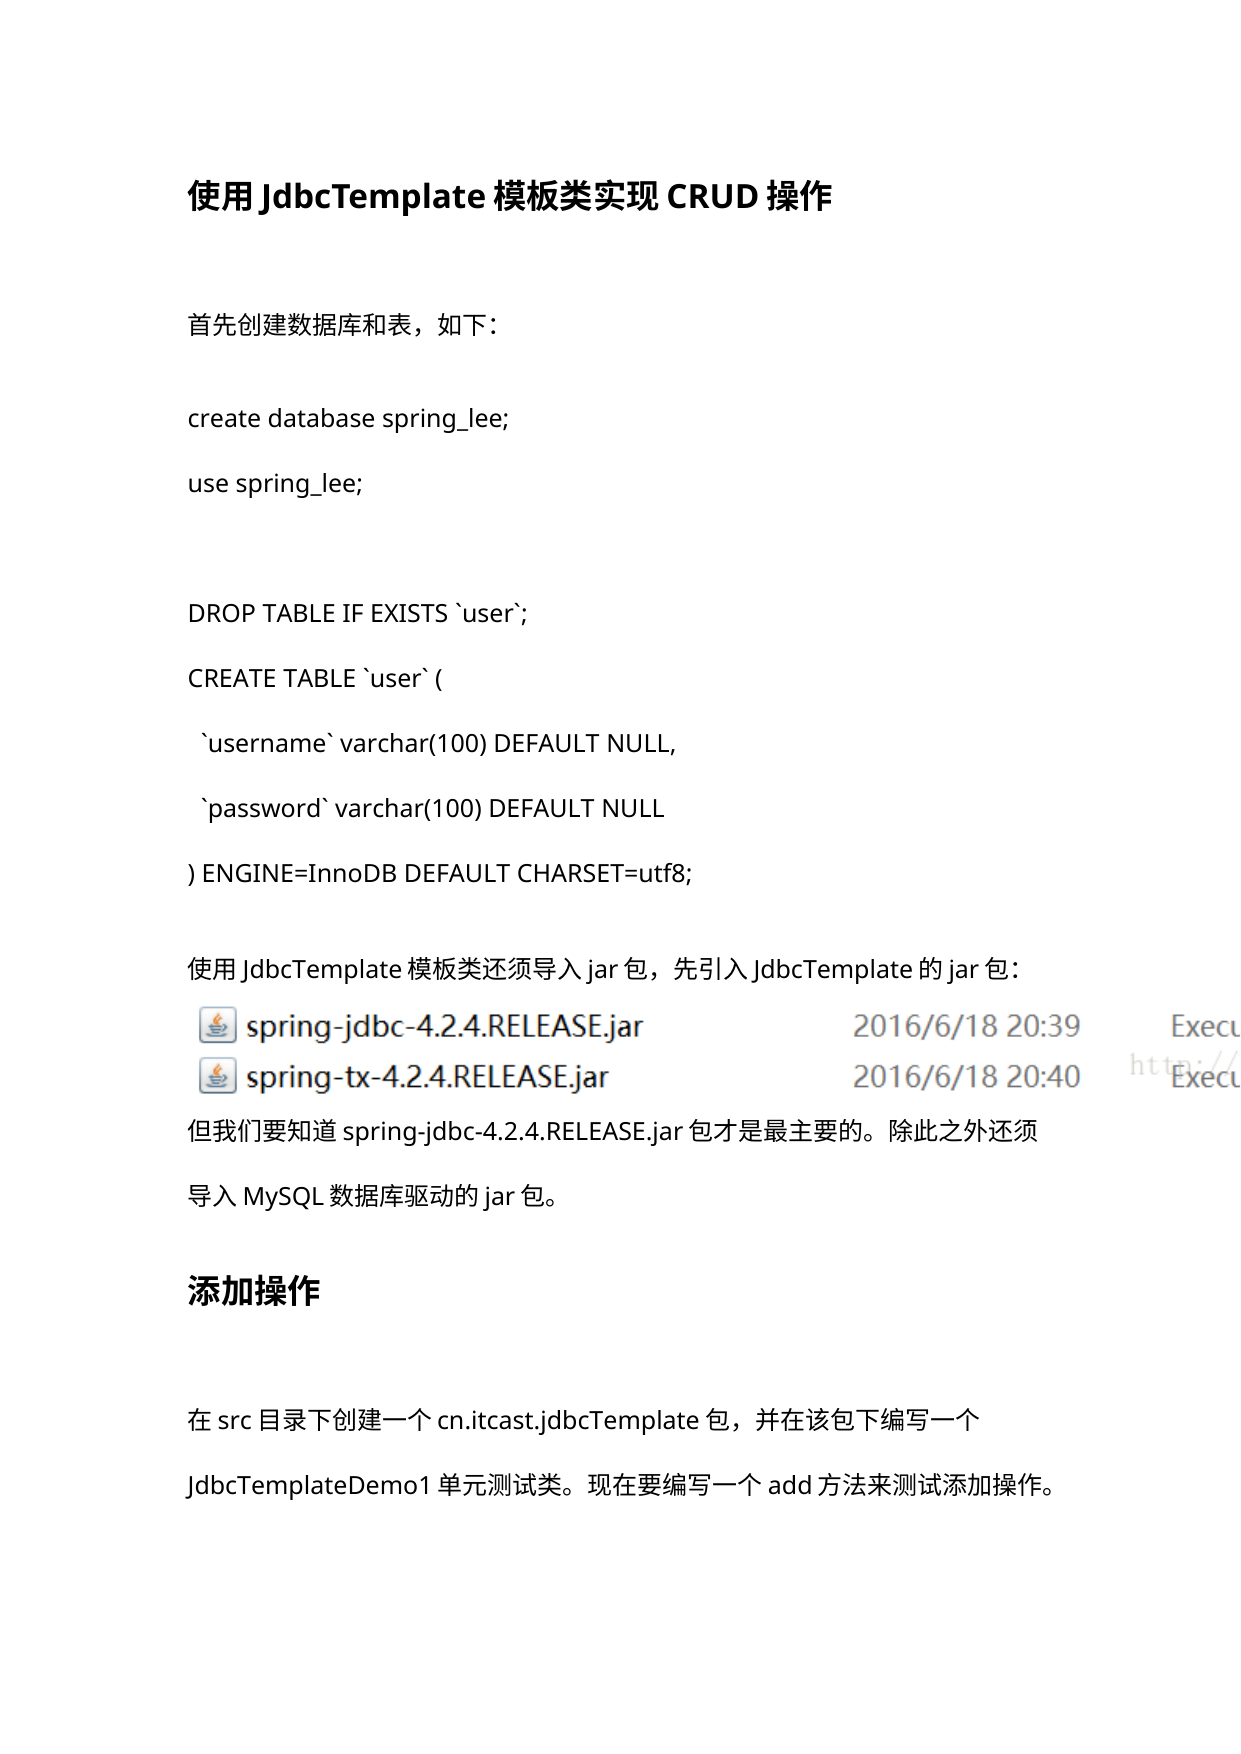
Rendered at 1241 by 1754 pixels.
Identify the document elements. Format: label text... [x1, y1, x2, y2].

text `username` varchar(100) DEFAULT NULL, [187, 711, 1053, 776]
text DROP TABLE IF EXISTS `user`; [187, 581, 1053, 646]
text 使用JdbcTemplate模板类还须导入jar包，先引入JdbcTemplate的jar包： 但我们要知道spring-jdbc-4.2.4.RELEASE.jar包才是最主要的。除此之外还须导入MySQL数据库驱动的jar包。 [187, 935, 1053, 999]
text use spring_lee; [187, 451, 1053, 516]
text ) ENGINE=InnoDB DEFAULT CHARSET=utf8; [187, 841, 1053, 906]
picture [187, 999, 1241, 1097]
subtitle 使用JdbcTemplate模板类实现CRUD操作 [187, 162, 1053, 227]
text CREATE TABLE `user` ( [187, 646, 1053, 711]
subtitle 添加操作 [187, 1256, 1053, 1321]
text 首先创建数据库和表，如下： [187, 291, 1053, 356]
text create database spring_lee; [187, 386, 1053, 451]
text 使用JdbcTemplate模板类还须导入jar包，先引入JdbcTemplate的jar包： 但我们要知道spring-jdbc-4.2.4.RELEASE.jar包才是最主要的。除此之外还须导入MySQL数据库驱动的jar包。 [187, 1097, 1053, 1227]
text 在src目录下创建一个cn.itcast.jdbcTemplate包，并在该包下编写一个JdbcTemplateDemo1单元测试类。现在要编写一个add方法来测试添加操作。 [187, 1386, 1053, 1516]
text `password` varchar(100) DEFAULT NULL [187, 776, 1053, 841]
